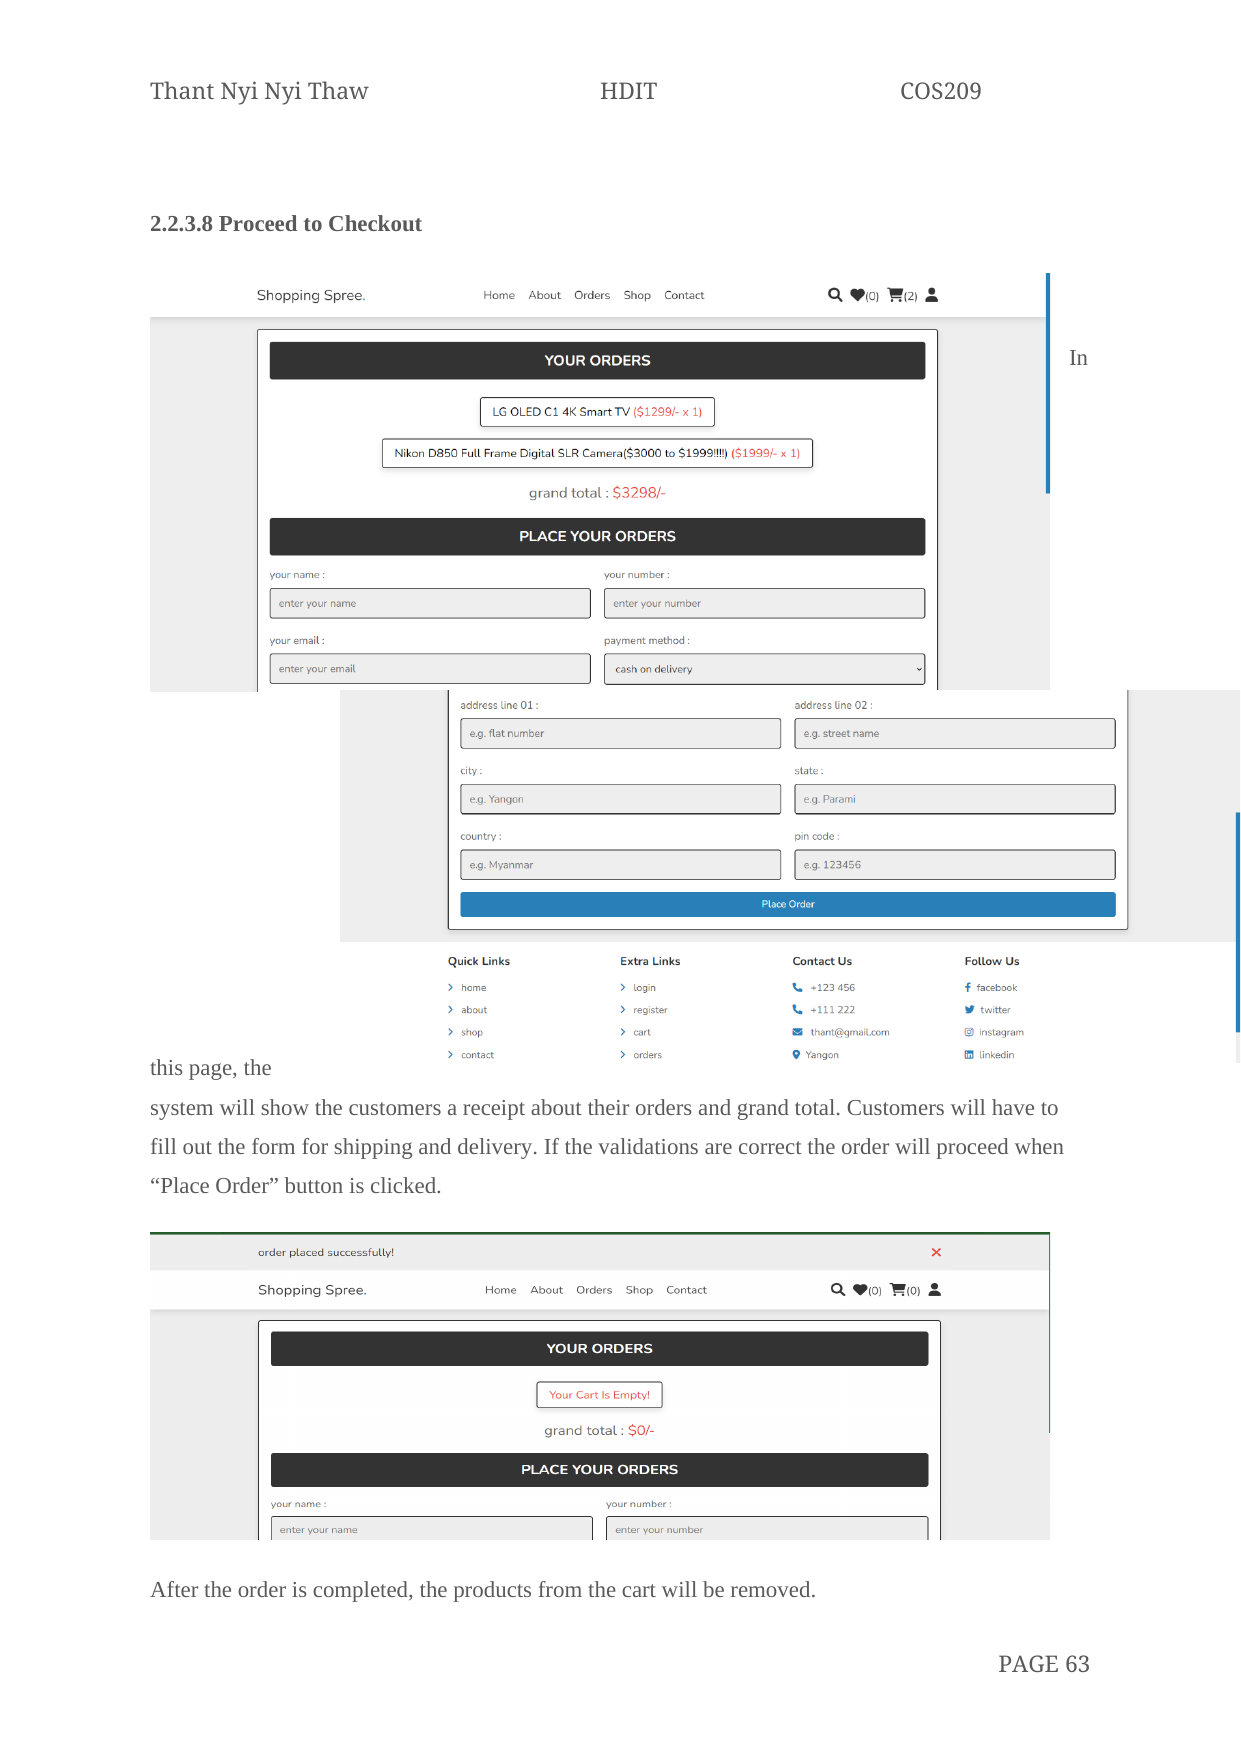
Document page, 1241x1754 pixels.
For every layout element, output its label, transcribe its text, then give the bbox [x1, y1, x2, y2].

text In this page, the system will show the customers a receipt about their orders and grand total. Customers will have to fill out the form for shipping and delivery. If the validations are correct the order will proceed when “Place Order” button is clicked. [150, 692, 1090, 1199]
picture [150, 273, 1241, 1063]
text In this page, the system will show the customers a receipt about their orders and grand total. Customers will have to fill out the form for shipping and delivery. If the validations are correct the order will proceed when “Place Order” button is clicked. [150, 271, 1090, 690]
text 2.2.3.8 Proceed to Checkout [150, 210, 1090, 237]
picture [150, 1232, 1050, 1540]
text After the order is completed, the products from the cart will be removed. [150, 1576, 1090, 1603]
